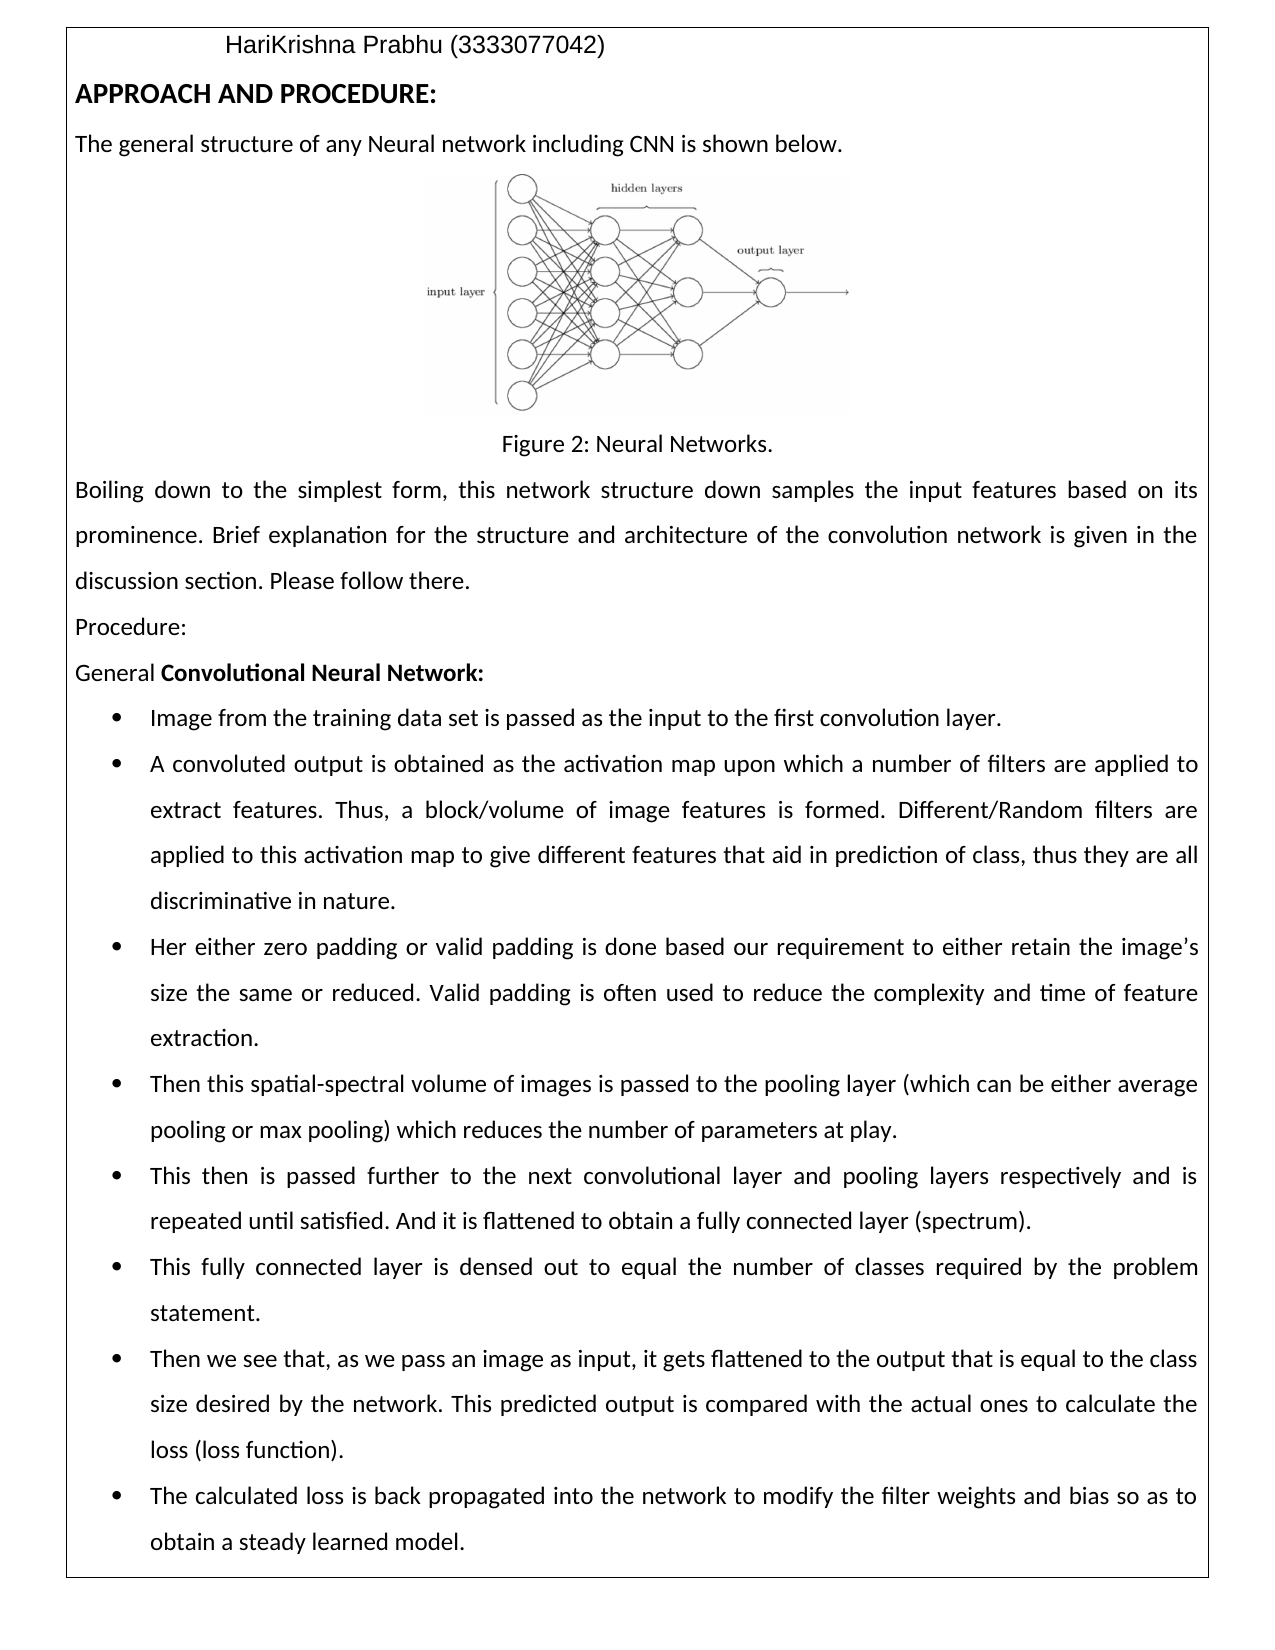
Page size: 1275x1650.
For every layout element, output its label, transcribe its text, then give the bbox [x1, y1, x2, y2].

text The general structure of any Neural network including CNN is shown below. [75, 128, 1200, 159]
list The calculated loss is back propagated into the network to modify the filter weights and bias so as to obtain a steady learned model. [112, 1480, 1200, 1556]
list Then we see that, as we pass an image as input, it gets flattened to the output that is equal to the class size desired by the network. This predicted output is compared with the actual ones to calculate the loss (loss function). [112, 1343, 1200, 1465]
list Then this spatial-spectral volume of images is passed to the pooling layer (which can be either average pooling or max pooling) which reduces the number of parameters at play. [112, 1068, 1200, 1144]
text Boiling down to the simplest form, this network structure down samples the input features based on its prominence. Brief explanation for the structure and architecture of the convolution network is given in the discussion section. Please follow there. [75, 474, 1200, 596]
text APPROACH AND PROCEDURE: [75, 75, 1200, 111]
text General Convolutional Neural Network: [75, 657, 1200, 687]
list Image from the training data set is passed as the input to the first convolution layer. [112, 702, 1200, 733]
list This then is passed further to the next convolutional layer and pooling layers respectively and is repeated until satisfied. And it is flattened to obtain a fully connected layer (spectrum). [112, 1160, 1200, 1236]
text Figure 2: Neural Networks. [75, 428, 1200, 459]
list A convoluted output is obtained as the activation map upon which a number of filters are applied to extract features. Thus, a block/volume of image features is formed. Different/Random filters are applied to this activation map to give different features that aid in prediction of class, thus they are all discriminative in nature. [112, 748, 1200, 916]
picture [423, 174, 852, 414]
text Procedure: [75, 611, 1200, 642]
list This fully connected layer is densed out to equal the number of classes required by the problem statement. [112, 1251, 1200, 1327]
list Her either zero padding or valid padding is done based our requirement to either retain the image’s size the same or reduced. Valid padding is often used to reduce the complexity and time of feature extraction. [112, 931, 1200, 1053]
